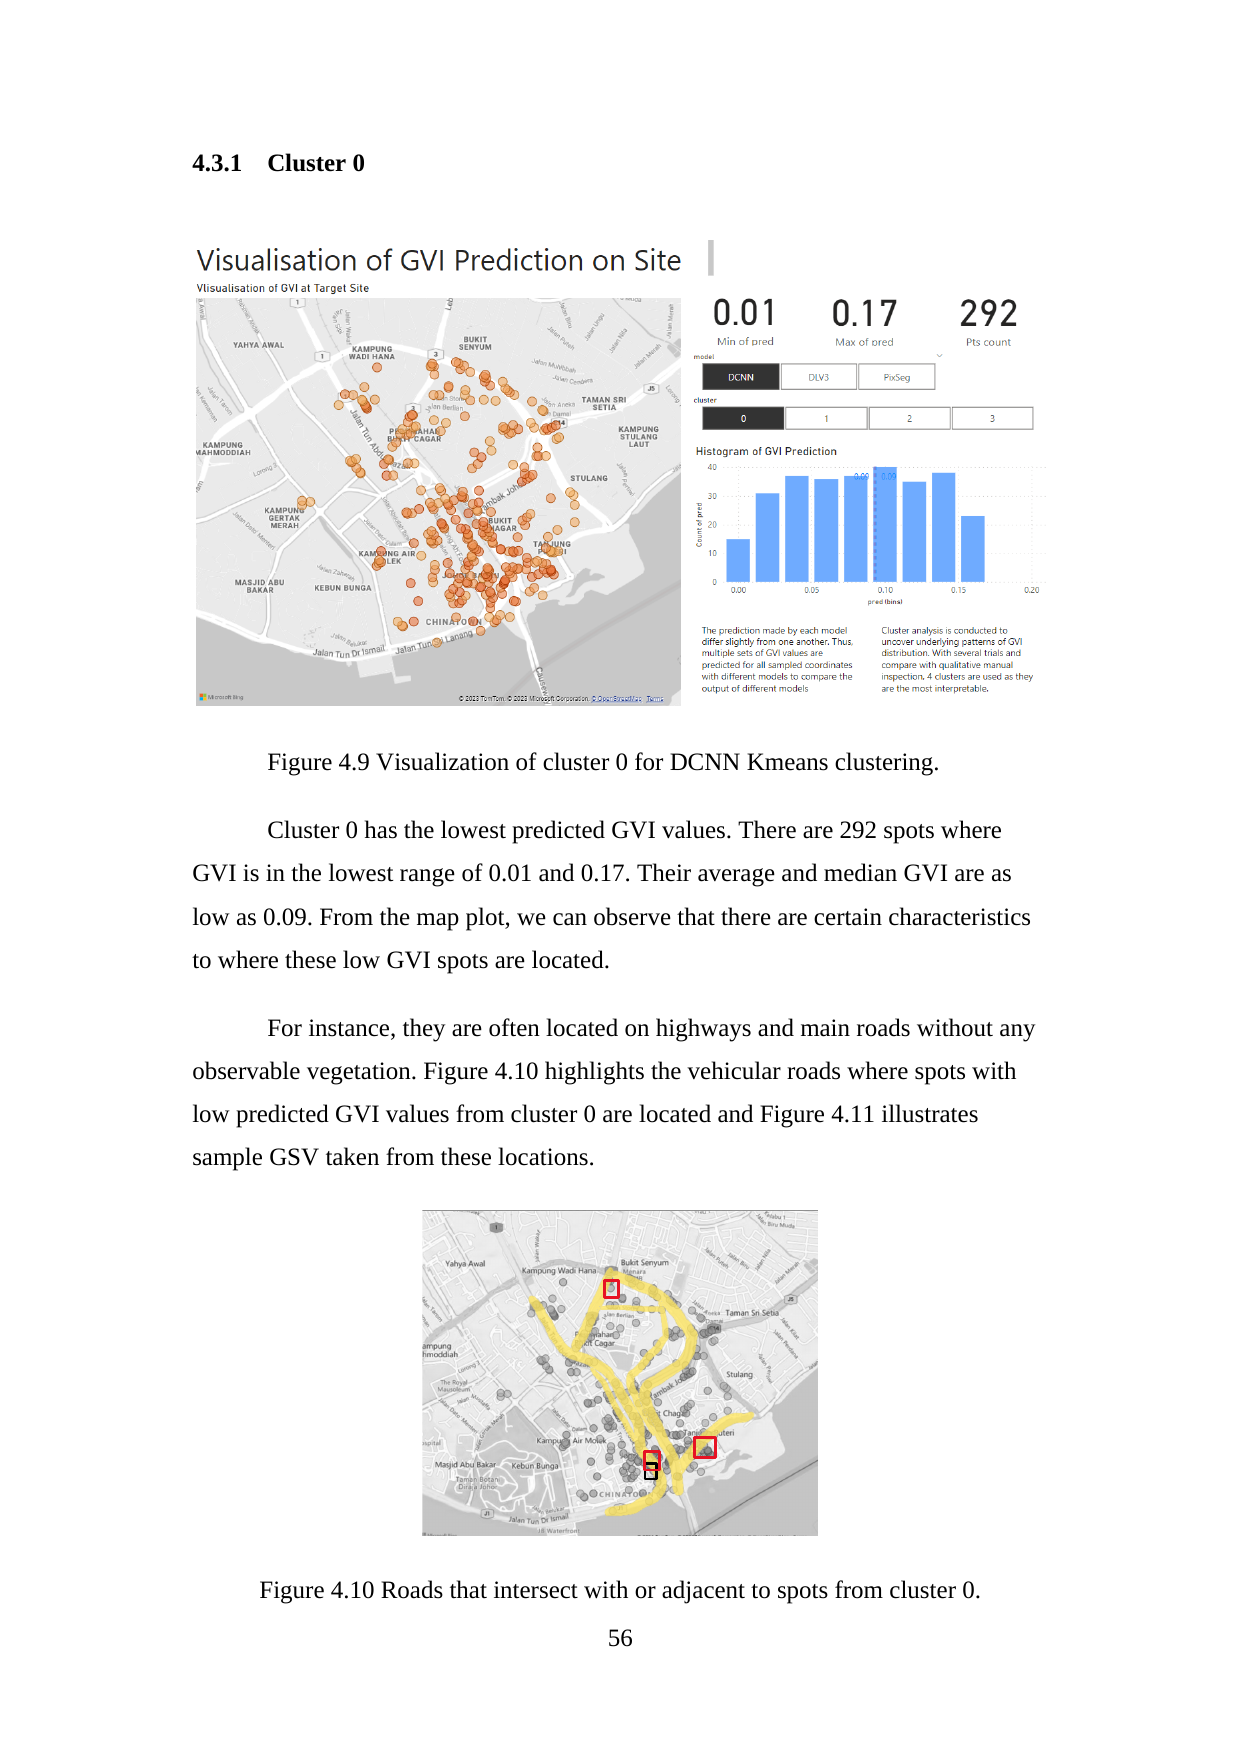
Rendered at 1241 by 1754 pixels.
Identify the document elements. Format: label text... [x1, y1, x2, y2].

text Cluster 0 has the lowest predicted GVI values. There are 292 spots where GVI is in the lowest range of 0.01 and 0.17. Their average and median GVI are as low as 0.09. From the map plot, we can observe that there are certain characteristics to where these low GVI spots are located. [192, 815, 1048, 973]
text Figure 4.9 Visualization of cluster 0 for DCNN Kmeans clustering. [192, 747, 1048, 776]
text Figure 4.10 Roads that intersect with or adjacent to spots from cluster 0. [192, 1575, 1048, 1604]
picture [422, 1210, 818, 1536]
text For instance, they are often located on highways and main roads without any observable vegetation. Figure 4.10 highlights the vehicular roads where spots with low predicted GVI values from cluster 0 are located and Figure 4.11 illustrates sample GSV taken from these locations. [192, 1013, 1048, 1171]
subtitle Cluster 0 [192, 148, 1048, 176]
picture [192, 240, 1049, 708]
